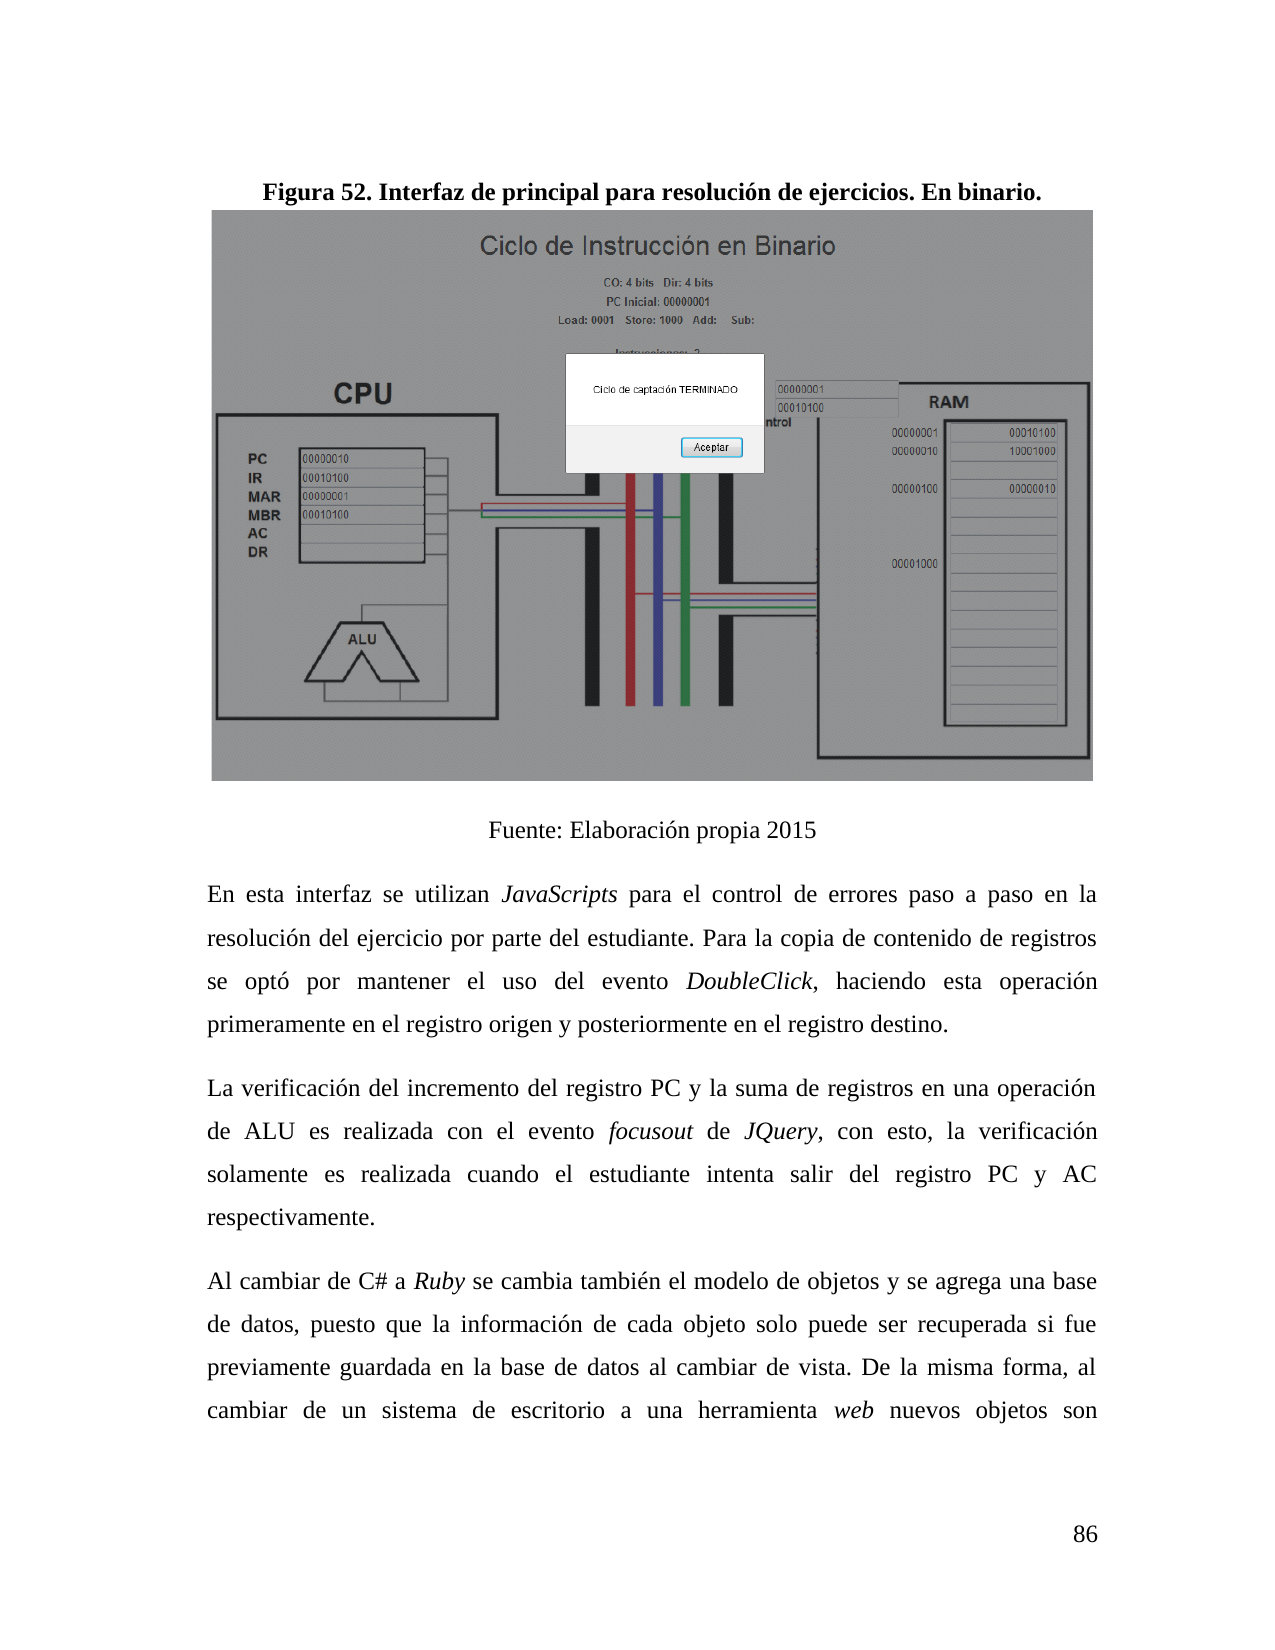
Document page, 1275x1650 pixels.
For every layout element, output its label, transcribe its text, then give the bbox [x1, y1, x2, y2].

subtitle Figura 52. Interfaz de principal para resolución de ejercicios. En binario. [207, 177, 1098, 206]
text En esta interfaz se utilizan JavaScripts para el control de errores paso a paso en la resolución del ejercicio por parte del estudiante. Para la copia de contenido de registros se optó por mantener el uso del evento DoubleClick, haciendo esta operación primeramente en el registro origen y posteriormente en el registro destino. [207, 879, 1098, 1038]
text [207, 1266, 1098, 1424]
text La verificación del incremento del registro PC y la suma de registros en una operación de ALU es realizada con el evento focusout de JQuery, con esto, la verificación solamente es realizada cuando el estudiante intenta salir del registro PC y AC respectivamente. [207, 1073, 1098, 1231]
text Fuente: Elaboración propia 2015 [207, 816, 1098, 844]
picture [211, 210, 1093, 781]
